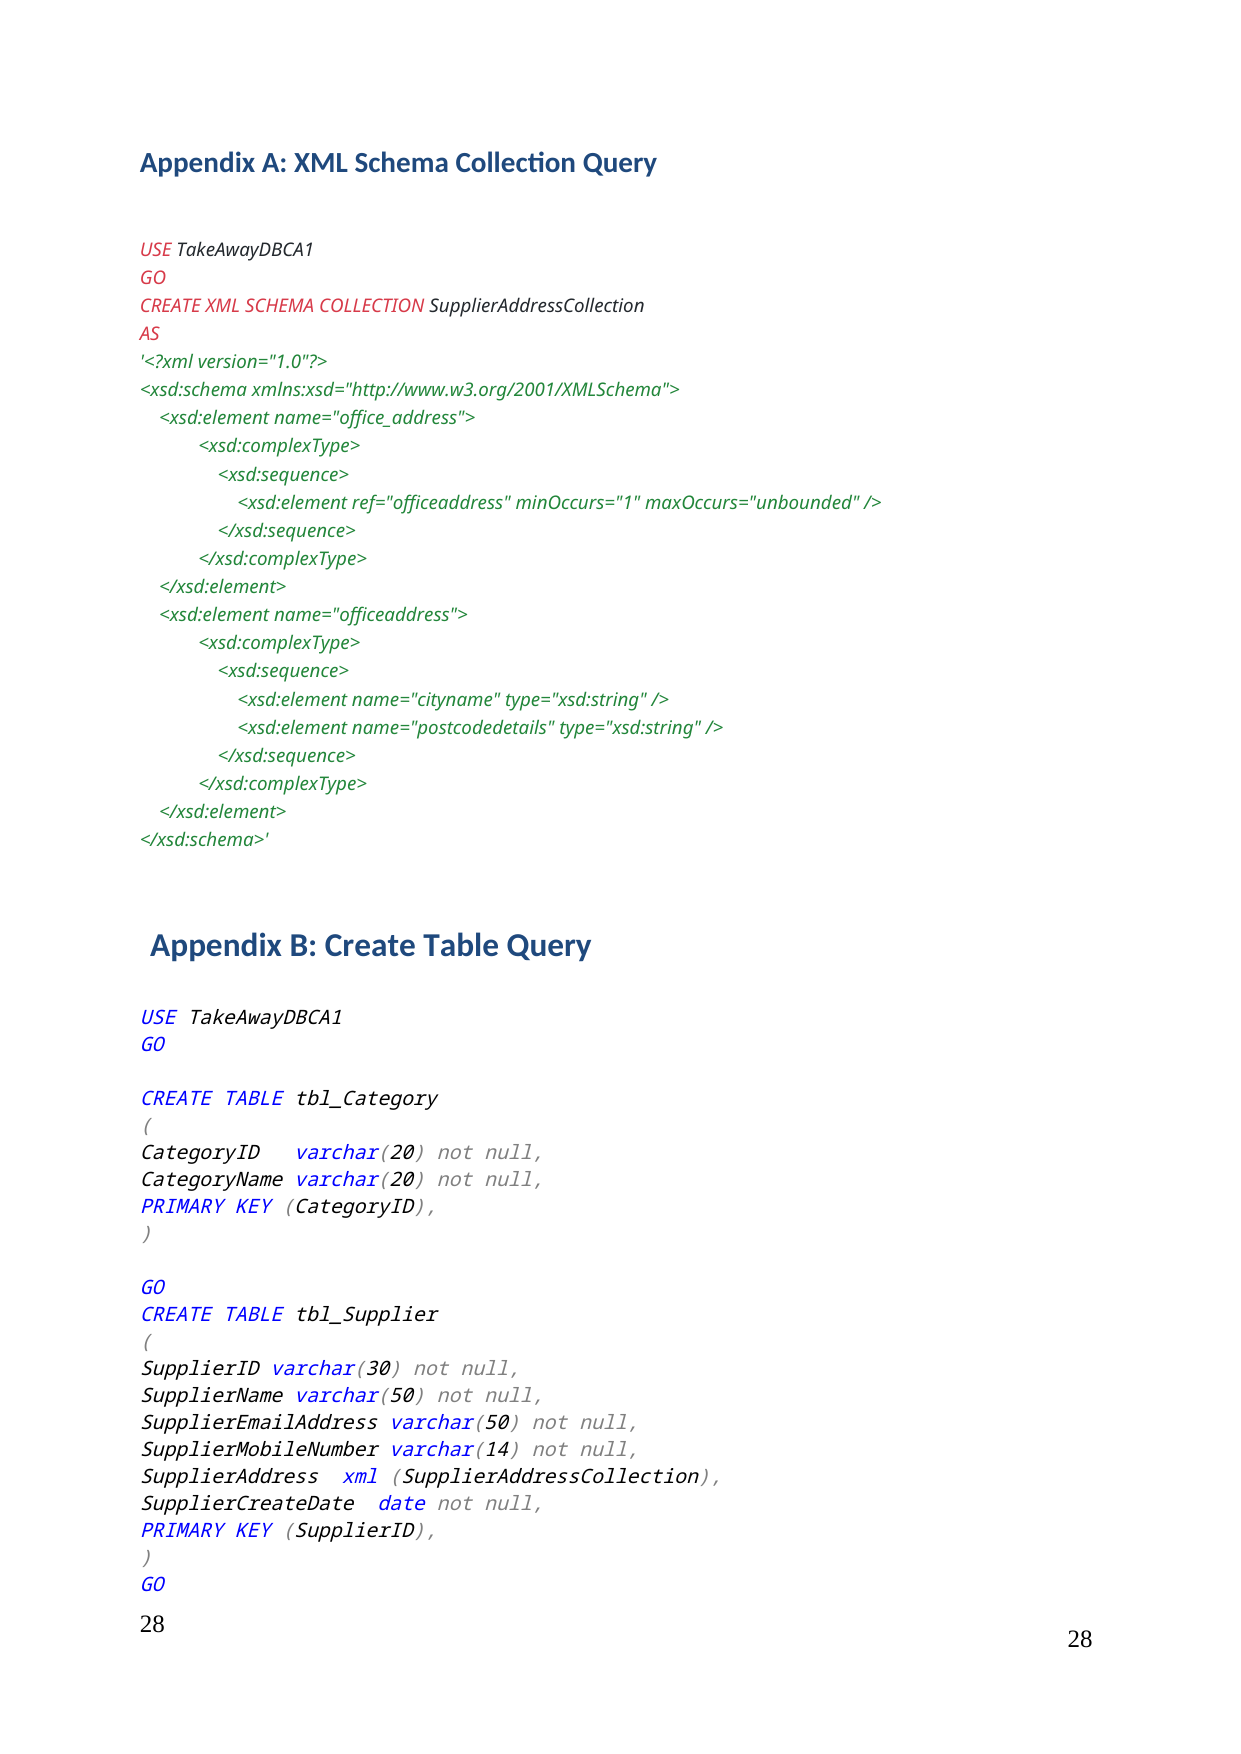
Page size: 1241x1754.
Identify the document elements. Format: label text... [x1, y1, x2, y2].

text ( [139, 1111, 1176, 1138]
text <xsd:element name="office_address"> [139, 402, 1176, 430]
text CategoryID varchar(20) not null, [139, 1138, 1176, 1165]
text CategoryName varchar(20) not null, [139, 1165, 1176, 1192]
text SupplierName varchar(50) not null, [139, 1381, 1176, 1408]
text GO [139, 261, 1176, 289]
text CREATE TABLE tbl_Supplier [139, 1300, 1176, 1327]
text USE TakeAwayDBCA1 [139, 1003, 1176, 1031]
text SupplierCreateDate date not null, [139, 1489, 1176, 1516]
text ( [139, 1327, 1176, 1354]
text Appendix B: Create Table Query [150, 924, 1091, 964]
text Appendix A: XML Schema Collection Query [139, 144, 1176, 179]
text <xsd:schema xmlns:xsd="http://www.w3.org/2001/XMLSchema"> [139, 374, 1176, 402]
text </xsd:sequence> [139, 739, 1176, 768]
text '<?xml version="1.0"?> [139, 346, 1176, 374]
text GO [139, 1570, 1176, 1597]
text <xsd:element ref="officeaddress" minOccurs="1" maxOccurs="unbounded" /> [139, 486, 1176, 514]
text AS [139, 318, 1176, 346]
text ) [139, 1543, 1176, 1570]
text SupplierAddress xml (SupplierAddressCollection), [139, 1462, 1176, 1489]
text <xsd:complexType> [139, 430, 1176, 458]
text GO [139, 1031, 1176, 1057]
text GO [139, 1273, 1176, 1300]
text <xsd:sequence> [139, 458, 1176, 486]
text SupplierMobileNumber varchar(14) not null, [139, 1435, 1176, 1462]
text <xsd:complexType> [139, 627, 1176, 655]
text <xsd:element name="cityname" type="xsd:string" /> [139, 683, 1176, 711]
text </xsd:schema>' [139, 824, 1176, 852]
text </xsd:element> [139, 571, 1176, 599]
text CREATE TABLE tbl_Category [139, 1084, 1176, 1111]
text SupplierID varchar(30) not null, [139, 1354, 1176, 1381]
text <xsd:element name="officeaddress"> [139, 599, 1176, 627]
text </xsd:sequence> [139, 514, 1176, 543]
text USE TakeAwayDBCA1 [139, 233, 1176, 261]
text <xsd:sequence> [139, 655, 1176, 683]
text PRIMARY KEY (CategoryID), [139, 1192, 1176, 1219]
text </xsd:element> [139, 796, 1176, 824]
text SupplierEmailAddress varchar(50) not null, [139, 1408, 1176, 1435]
text PRIMARY KEY (SupplierID), [139, 1516, 1176, 1543]
text ) [139, 1219, 1176, 1246]
text </xsd:complexType> [139, 543, 1176, 571]
text <xsd:element name="postcodedetails" type="xsd:string" /> [139, 711, 1176, 739]
text CREATE XML SCHEMA COLLECTION SupplierAddressCollection [139, 289, 1176, 318]
text </xsd:complexType> [139, 768, 1176, 796]
